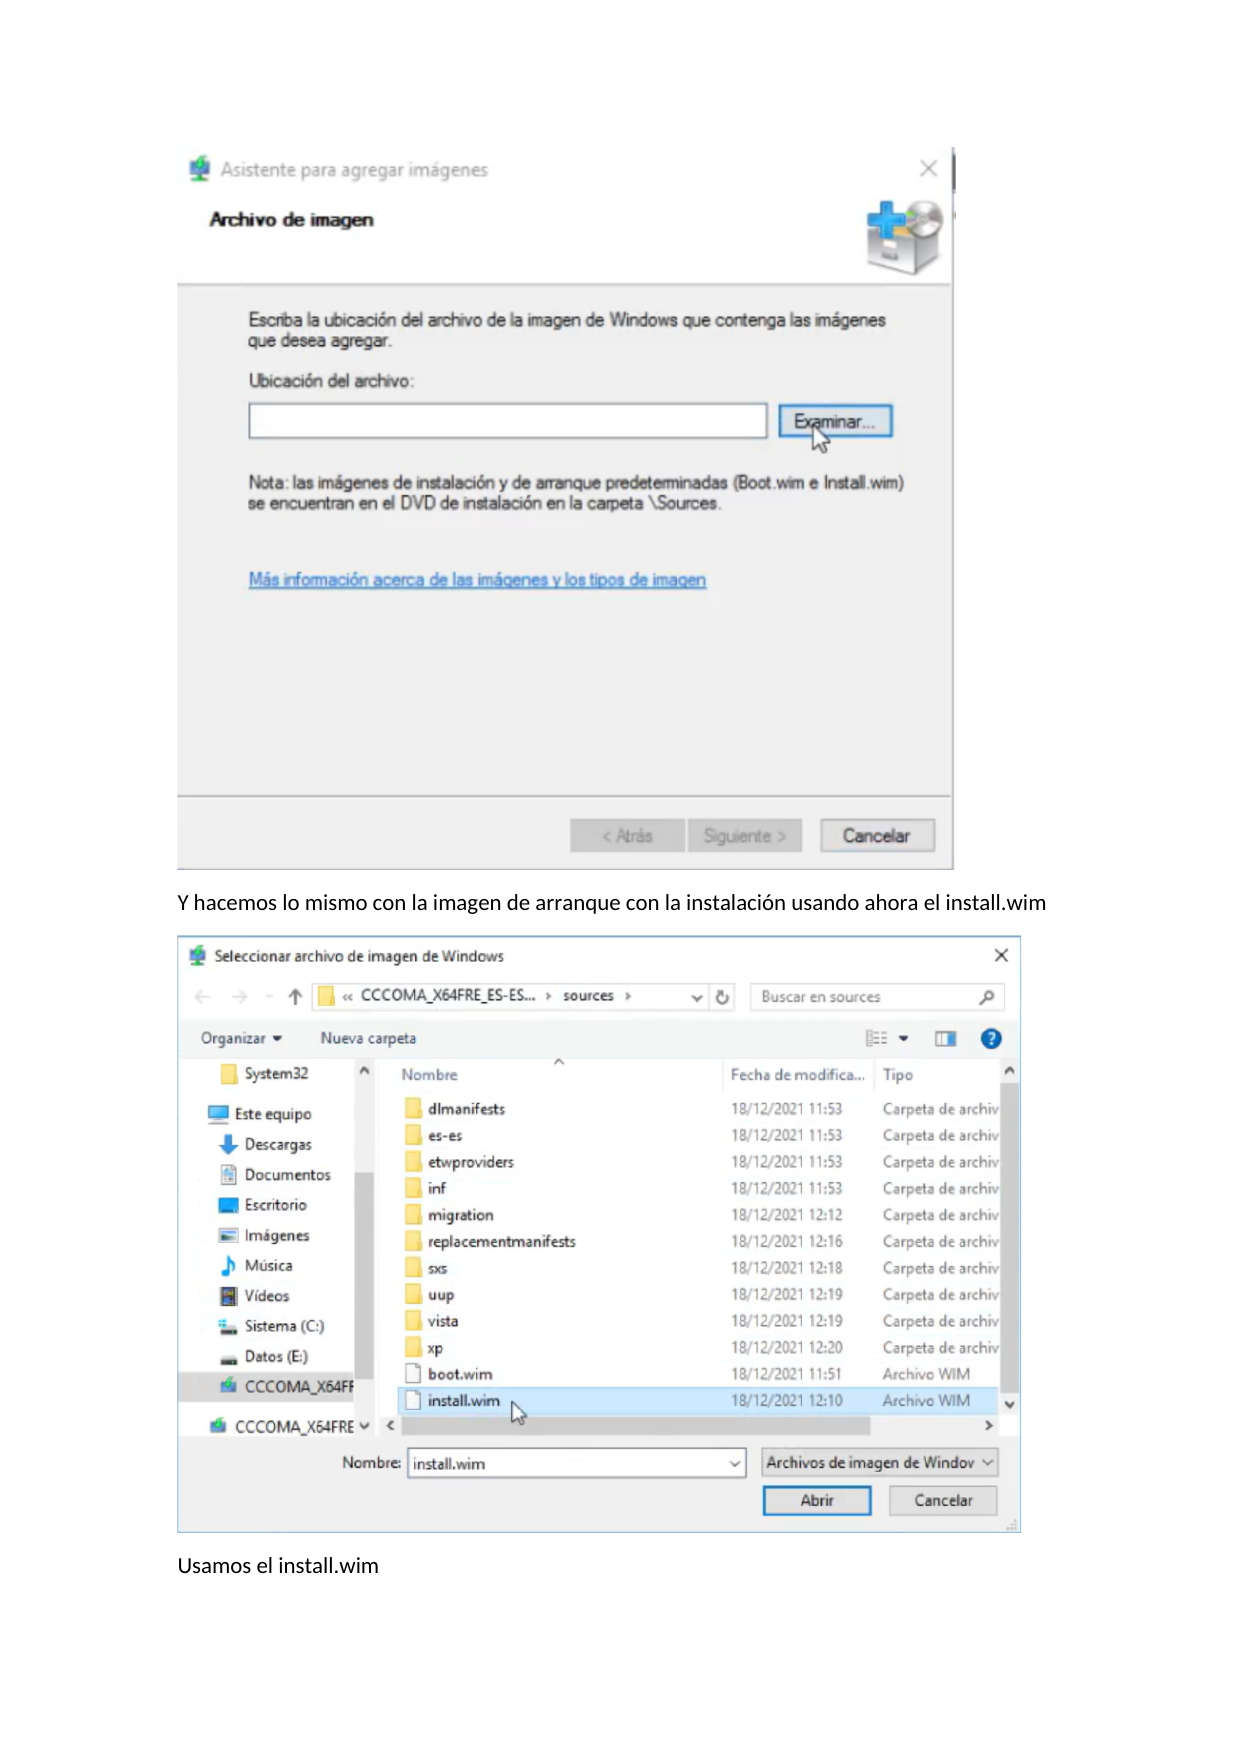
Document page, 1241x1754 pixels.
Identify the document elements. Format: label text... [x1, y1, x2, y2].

text Usamos el install.wim [177, 1551, 1063, 1579]
picture [177, 935, 1022, 1533]
picture [177, 147, 956, 870]
text Y hacemos lo mismo con la imagen de arranque con la instalación usando ahora el install.wim [177, 888, 1063, 916]
